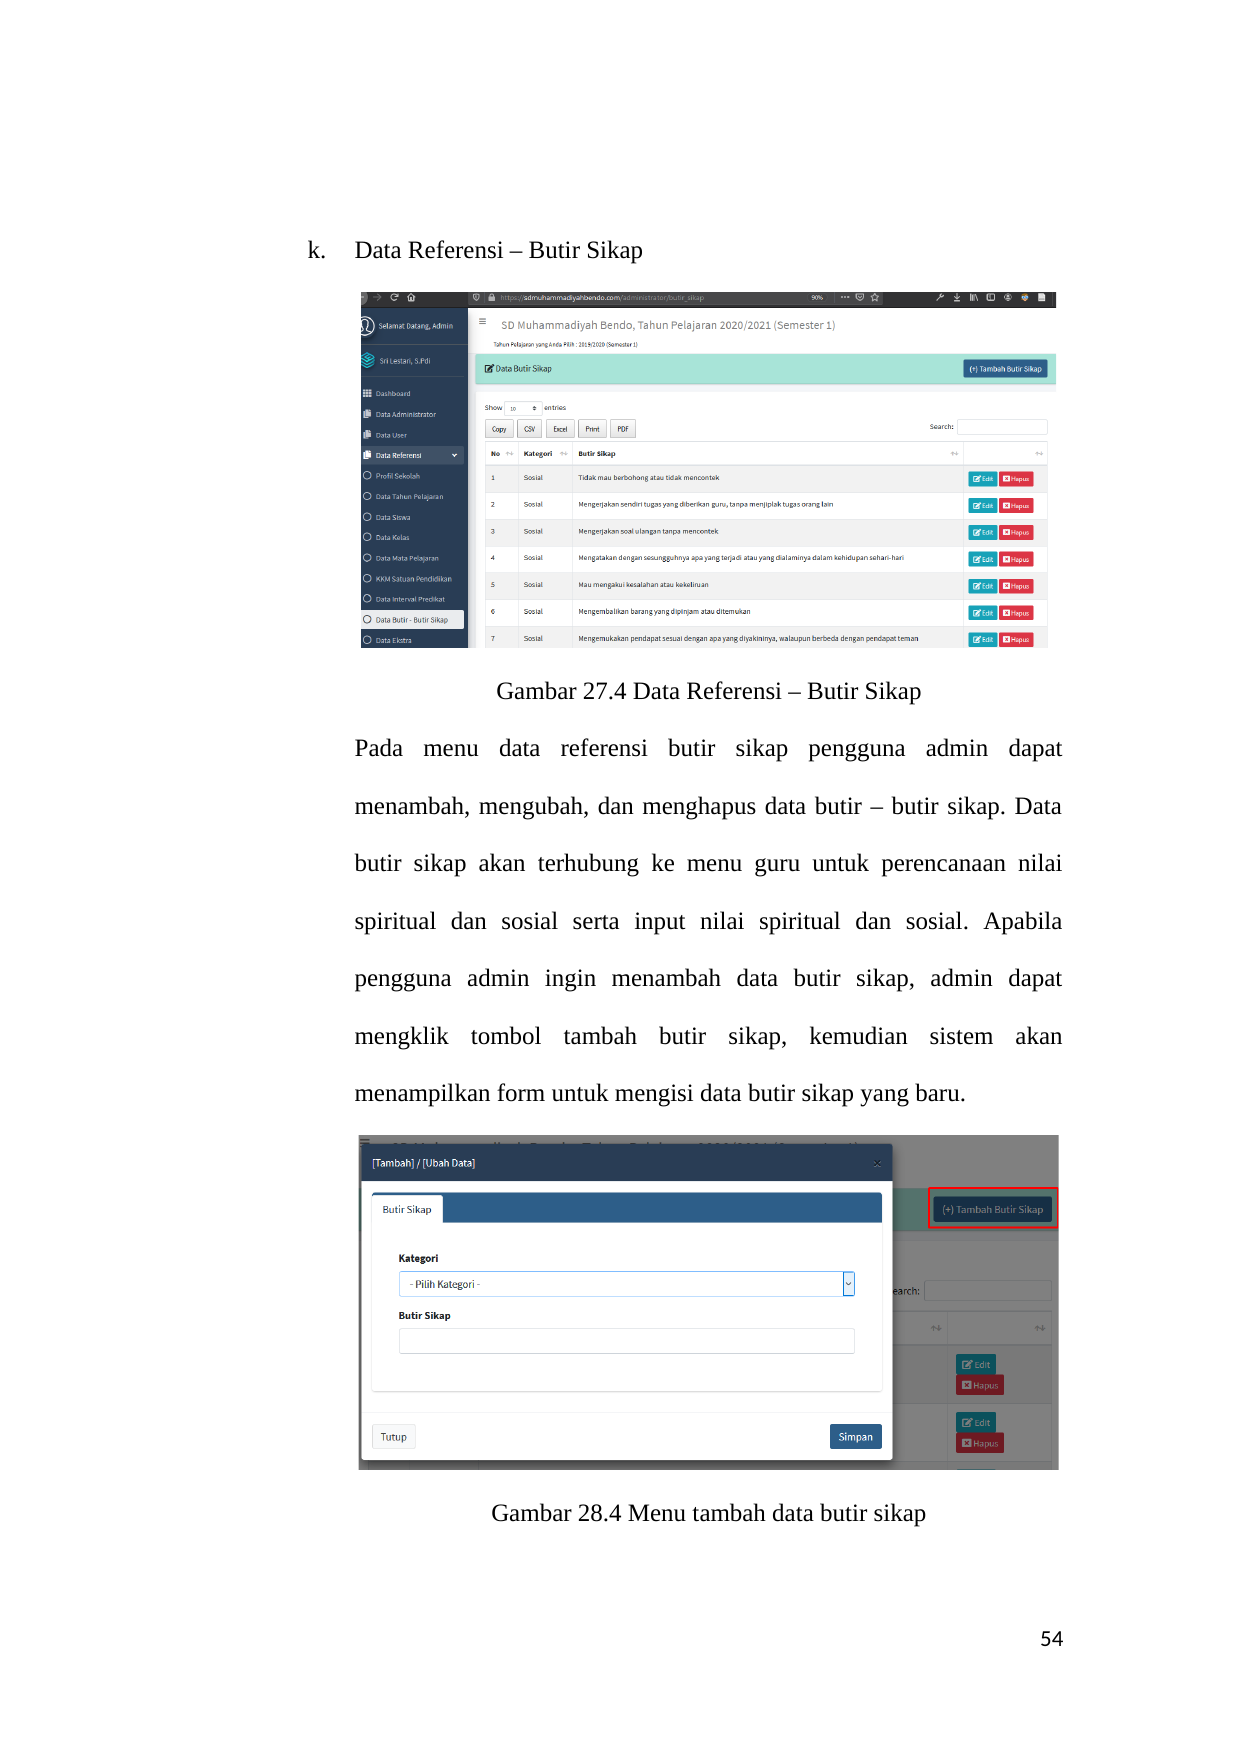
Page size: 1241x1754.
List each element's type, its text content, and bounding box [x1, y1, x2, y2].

list Pada menu data referensi butir sikap pengguna admin dapat menambah, mengubah, dan menghapus data butir – butir sikap. Data butir sikap akan terhubung ke menu guru untuk perencanaan nilai spiritual dan sosial serta input nilai spiritual dan sosial. Apabila pengguna admin ingin menambah data butir sikap, admin dapat mengklik tombol tambah butir sikap, kemudian sistem akan menampilkan form untuk mengisi data butir sikap yang baru. [354, 733, 1063, 1107]
picture [361, 292, 1057, 648]
list Gambar 28.4 Menu tambah data butir sikap [354, 1498, 1063, 1527]
list Gambar 27.4 Data Referensi – Butir Sikap [354, 676, 1063, 704]
picture [358, 1135, 1059, 1470]
list Data Referensi – Butir Sikap [317, 235, 1063, 263]
